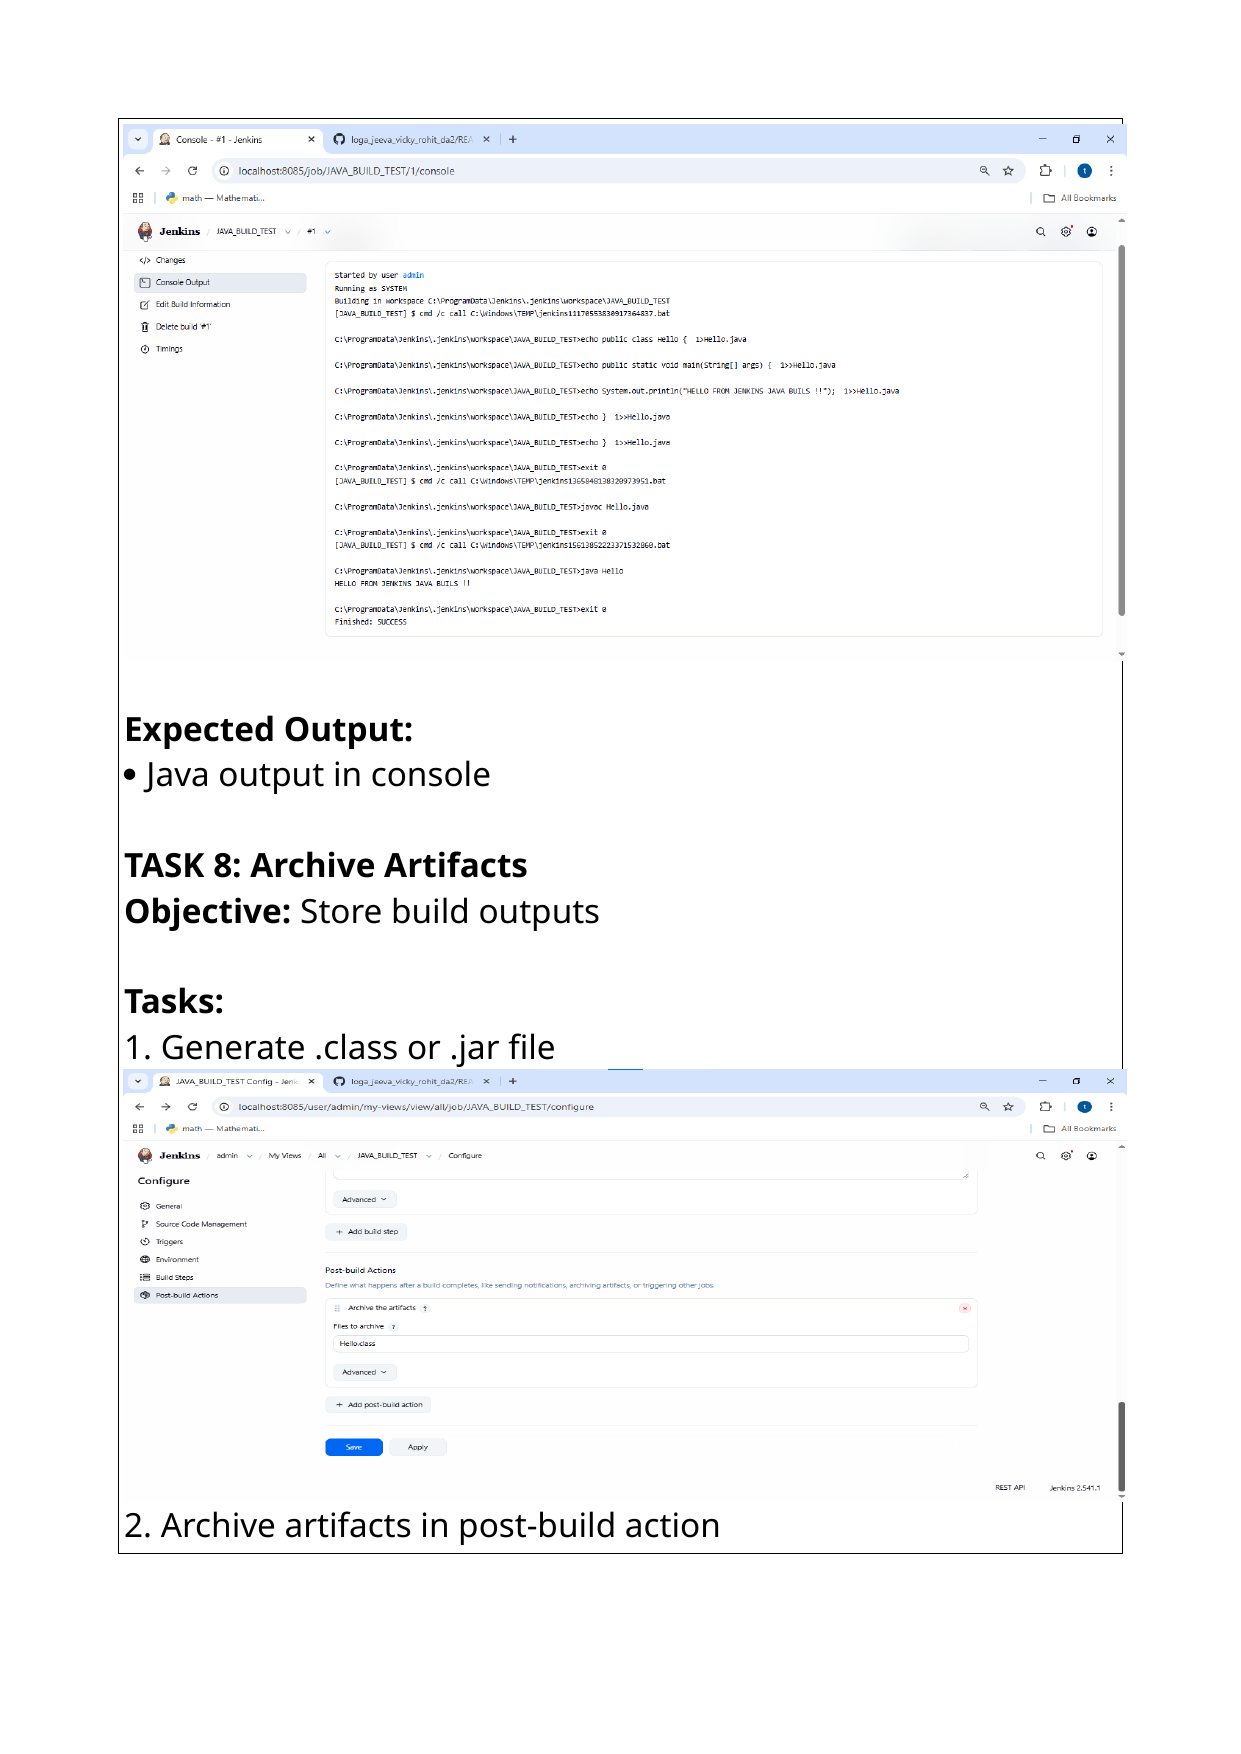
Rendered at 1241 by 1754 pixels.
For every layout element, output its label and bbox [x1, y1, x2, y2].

picture [123, 1069, 1127, 1502]
table_header [119, 119, 1122, 1553]
picture [123, 124, 1127, 661]
